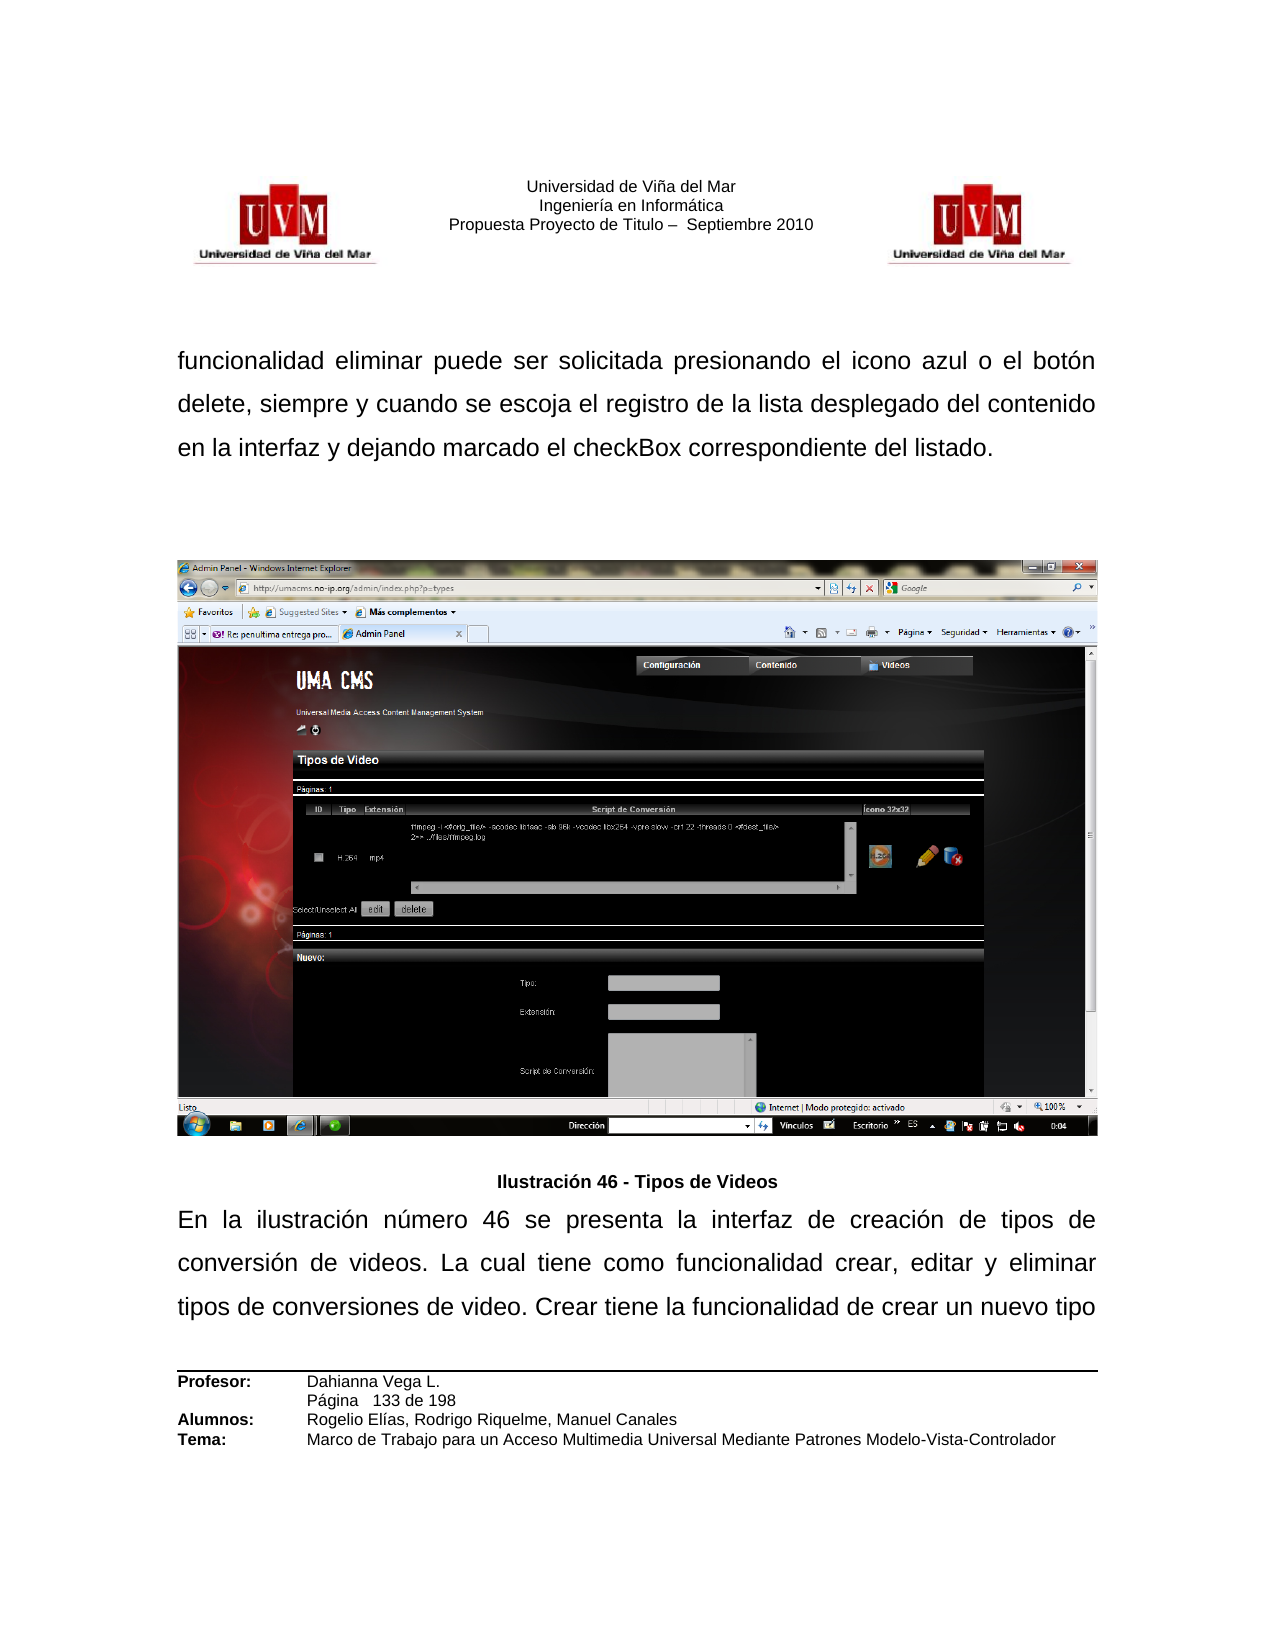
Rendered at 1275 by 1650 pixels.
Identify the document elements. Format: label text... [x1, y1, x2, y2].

text Ilustración 46 - Tipos de Videos [177, 1171, 1098, 1193]
picture [177, 560, 1098, 1136]
picture [871, 176, 1084, 267]
picture [177, 176, 390, 267]
